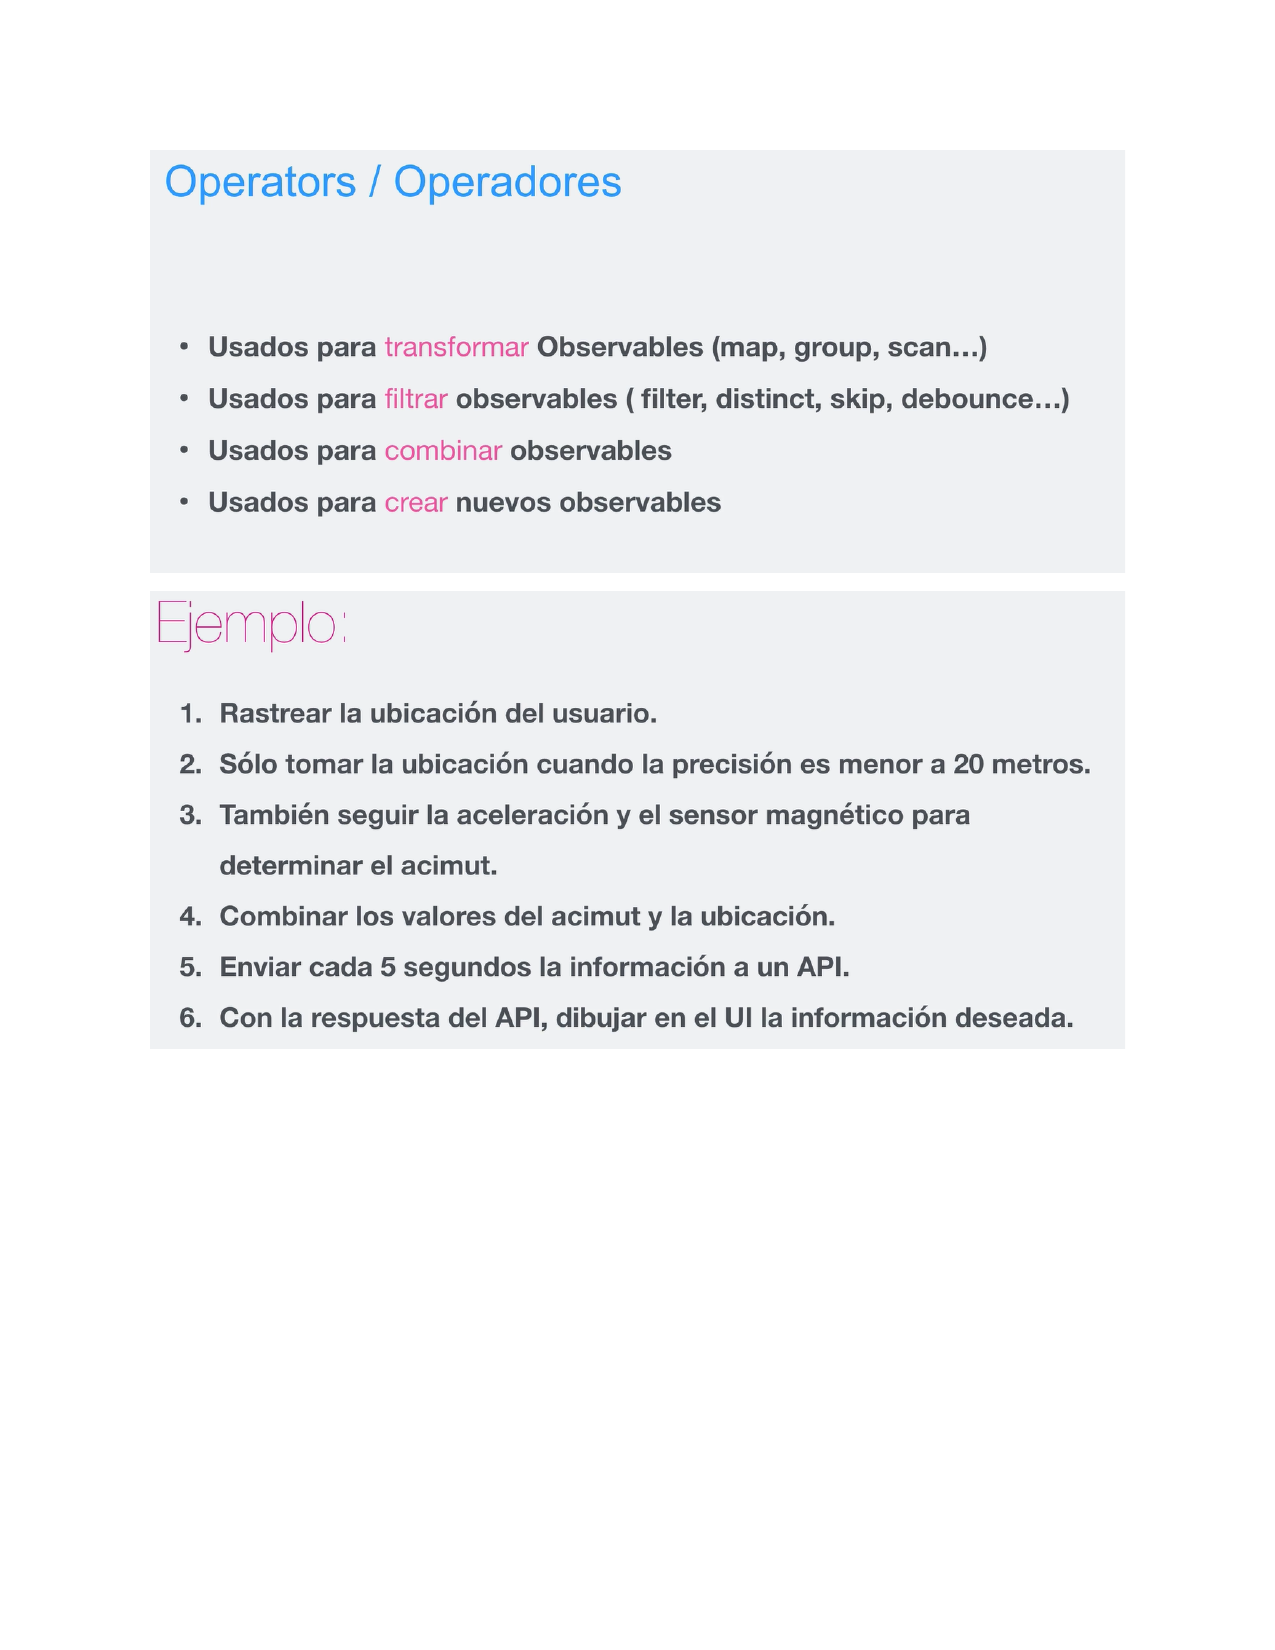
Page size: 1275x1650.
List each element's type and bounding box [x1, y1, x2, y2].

picture [150, 150, 1125, 573]
picture [150, 591, 1125, 1049]
